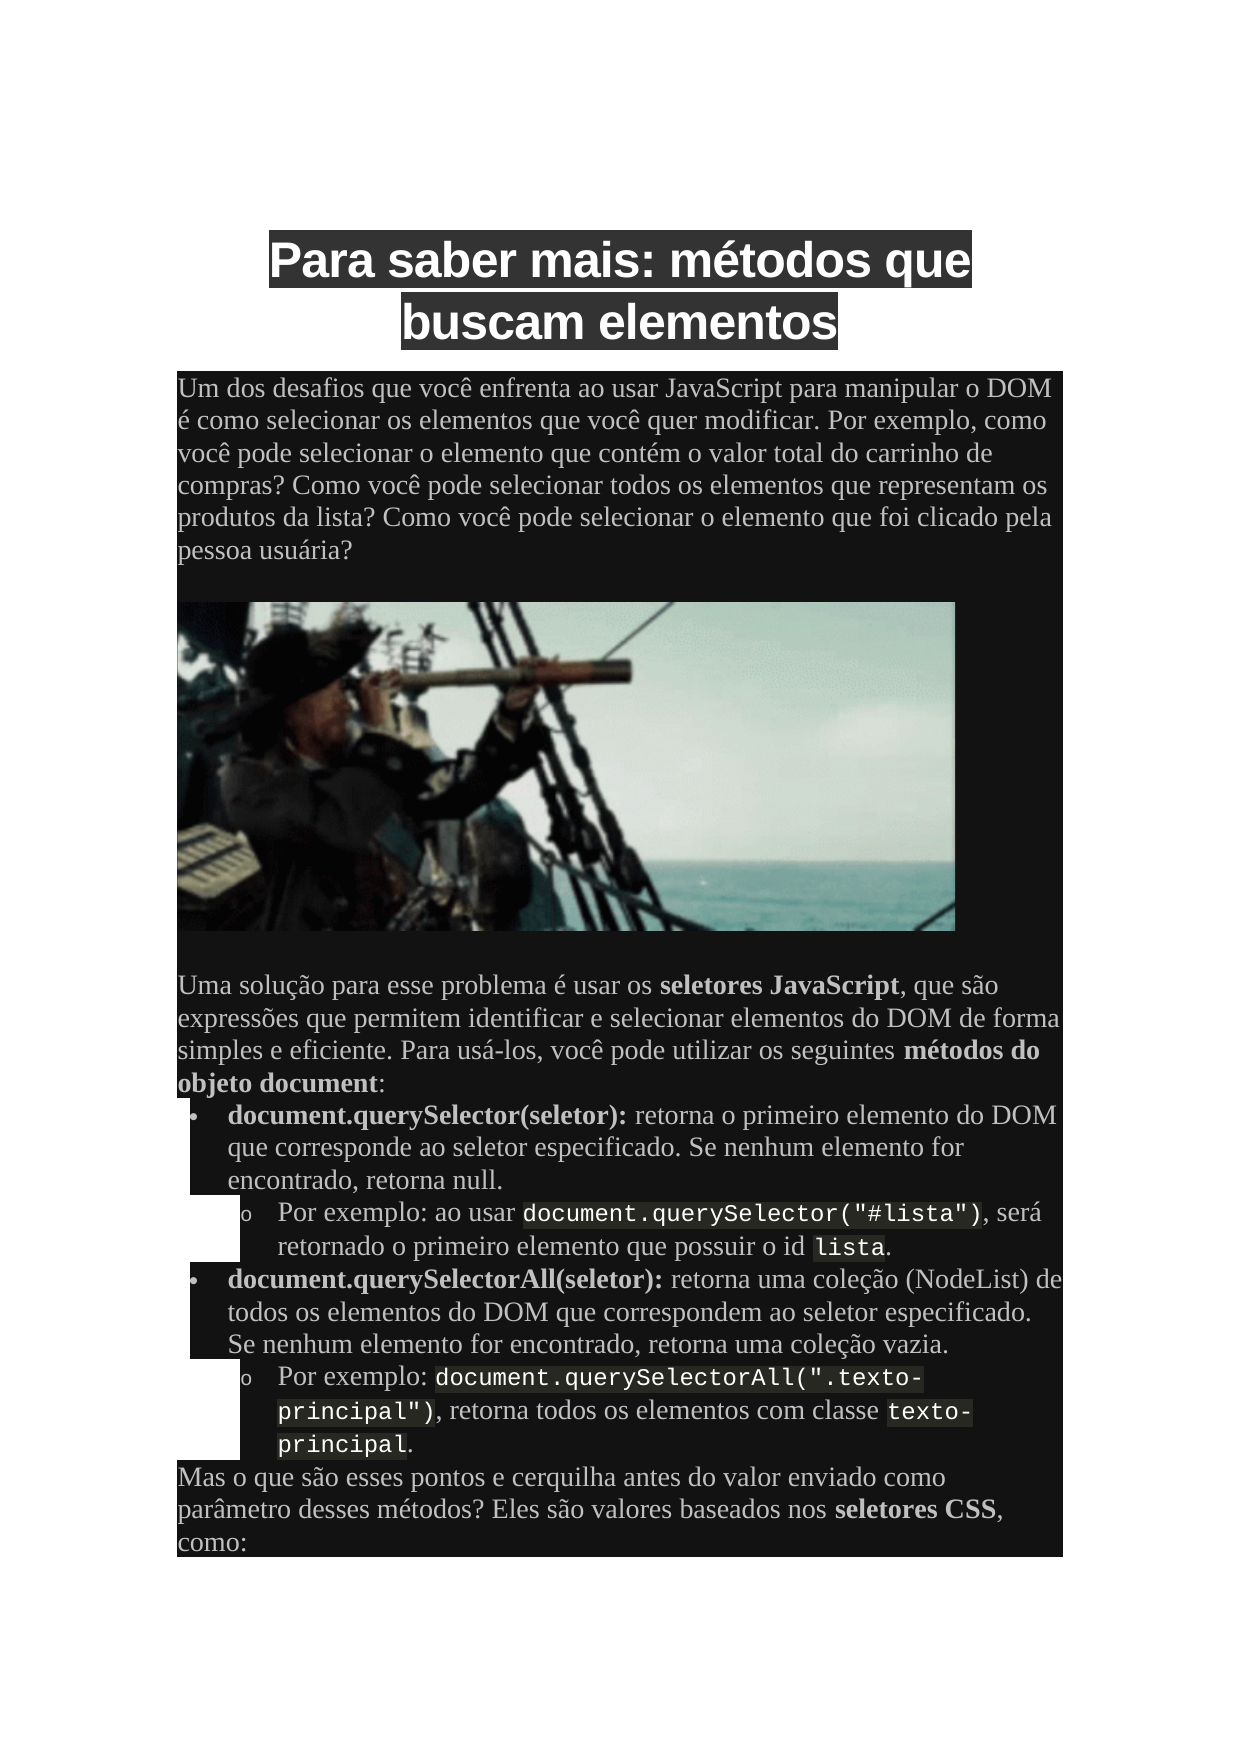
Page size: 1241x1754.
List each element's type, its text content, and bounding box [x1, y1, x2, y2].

list document.querySelectorAll(seletor): retorna uma coleção (NodeList) de todos os elementos do DOM que correspondem ao seletor especificado. Se nenhum elemento for encontrado, retorna uma coleção vazia. [190, 1262, 1063, 1359]
text Uma solução para esse problema é usar os seletores JavaScript, que são expressões que permitem identificar e selecionar elementos do DOM de forma simples e eficiente. Para usá-los, você pode utilizar os seguintes métodos do objeto document: [177, 968, 1063, 1098]
picture [177, 602, 956, 931]
list Por exemplo: document.querySelectorAll(".texto-principal"), retorna todos os elementos com classe texto-principal. [240, 1359, 1063, 1460]
list document.querySelector(seletor): retorna o primeiro elemento do DOM que corresponde ao seletor especificado. Se nenhum elemento for encontrado, retorna null. [190, 1098, 1063, 1195]
text Mas o que são esses pontos e cerquilha antes do valor enviado como parâmetro desses métodos? Eles são valores baseados nos seletores CSS, como: [177, 1460, 1063, 1557]
list Por exemplo: ao usar document.querySelector("#lista"), será retornado o primeiro elemento que possuir o id lista. [240, 1195, 1063, 1262]
text Um dos desafios que você enfrenta ao usar JavaScript para manipular o DOM é como selecionar os elementos que você quer modificar. Por exemplo, como você pode selecionar o elemento que contém o valor total do carrinho de compras? Como você pode selecionar todos os elementos que representam os produtos da lista? Como você pode selecionar o elemento que foi clicado pela pessoa usuária? [177, 371, 1063, 565]
text Para saber mais: métodos que buscam elementos [177, 230, 1063, 350]
